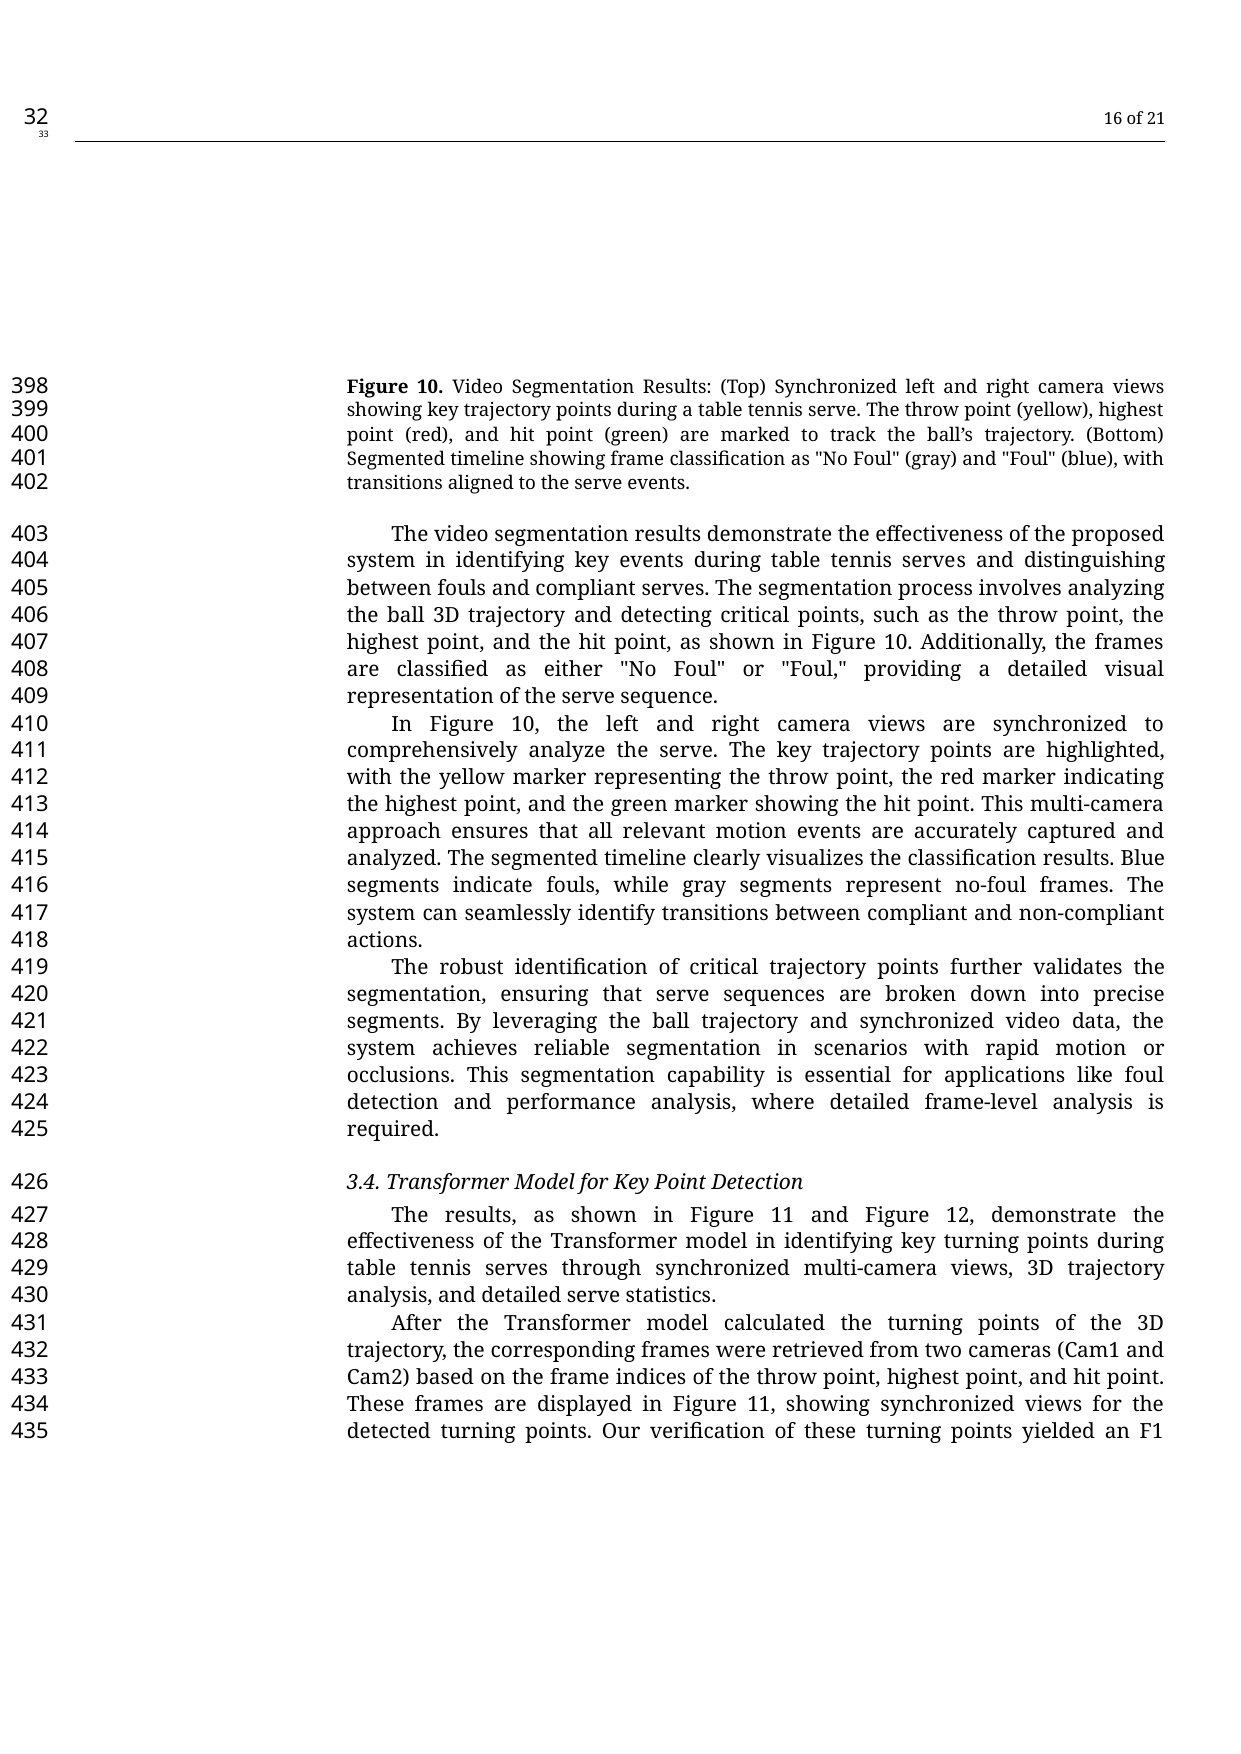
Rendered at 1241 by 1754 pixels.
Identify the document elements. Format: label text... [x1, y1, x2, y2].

text In Figure 10, the left and right camera views are synchronized to comprehensively analyze the serve. The key trajectory points are highlighted, with the yellow marker representing the throw point, the red marker indicating the highest point, and the green marker showing the hit point. This multi-camera approach ensures that all relevant motion events are accurately captured and analyzed. The segmented timeline clearly visualizes the classification results. Blue segments indicate fouls, while gray segments represent no-foul frames. The system can seamlessly identify transitions between compliant and non-compliant actions. [347, 709, 1165, 953]
text The video segmentation results demonstrate the effectiveness of the proposed system in identifying key events during table tennis serves and distinguishing between fouls and compliant serves. The segmentation process involves analyzing the ball 3D trajectory and detecting critical points, such as the throw point, the highest point, and the hit point, as shown in Figure 10. Additionally, the frames are classified as either "No Foul" or "Foul," providing a detailed visual representation of the serve sequence. [347, 520, 1165, 709]
text The robust identification of critical trajectory points further validates the segmentation, ensuring that serve sequences are broken down into precise segments. By leveraging the ball trajectory and synchronized video data, the system achieves reliable segmentation in scenarios with rapid motion or occlusions. This segmentation capability is essential for applications like foul detection and performance analysis, where detailed frame-level analysis is required. [347, 953, 1165, 1143]
subtitle 3.4. Transformer Model for Key Point Detection [347, 1168, 1165, 1194]
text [347, 1309, 1165, 1444]
text Figure 10. Video Segmentation Results: (Top) Synchronized left and right camera views showing key trajectory points during a table tennis serve. The throw point (yellow), highest point (red), and hit point (green) are marked to track the ball’s trajectory. (Bottom) Segmented timeline showing frame classification as "No Foul" (gray) and "Foul" (blue), with transitions aligned to the serve events. [347, 374, 1165, 495]
text The results, as shown in Figure 11 and Figure 12, demonstrate the effectiveness of the Transformer model in identifying key turning points during table tennis serves through synchronized multi-camera views, 3D trajectory analysis, and detailed serve statistics. [347, 1201, 1165, 1309]
